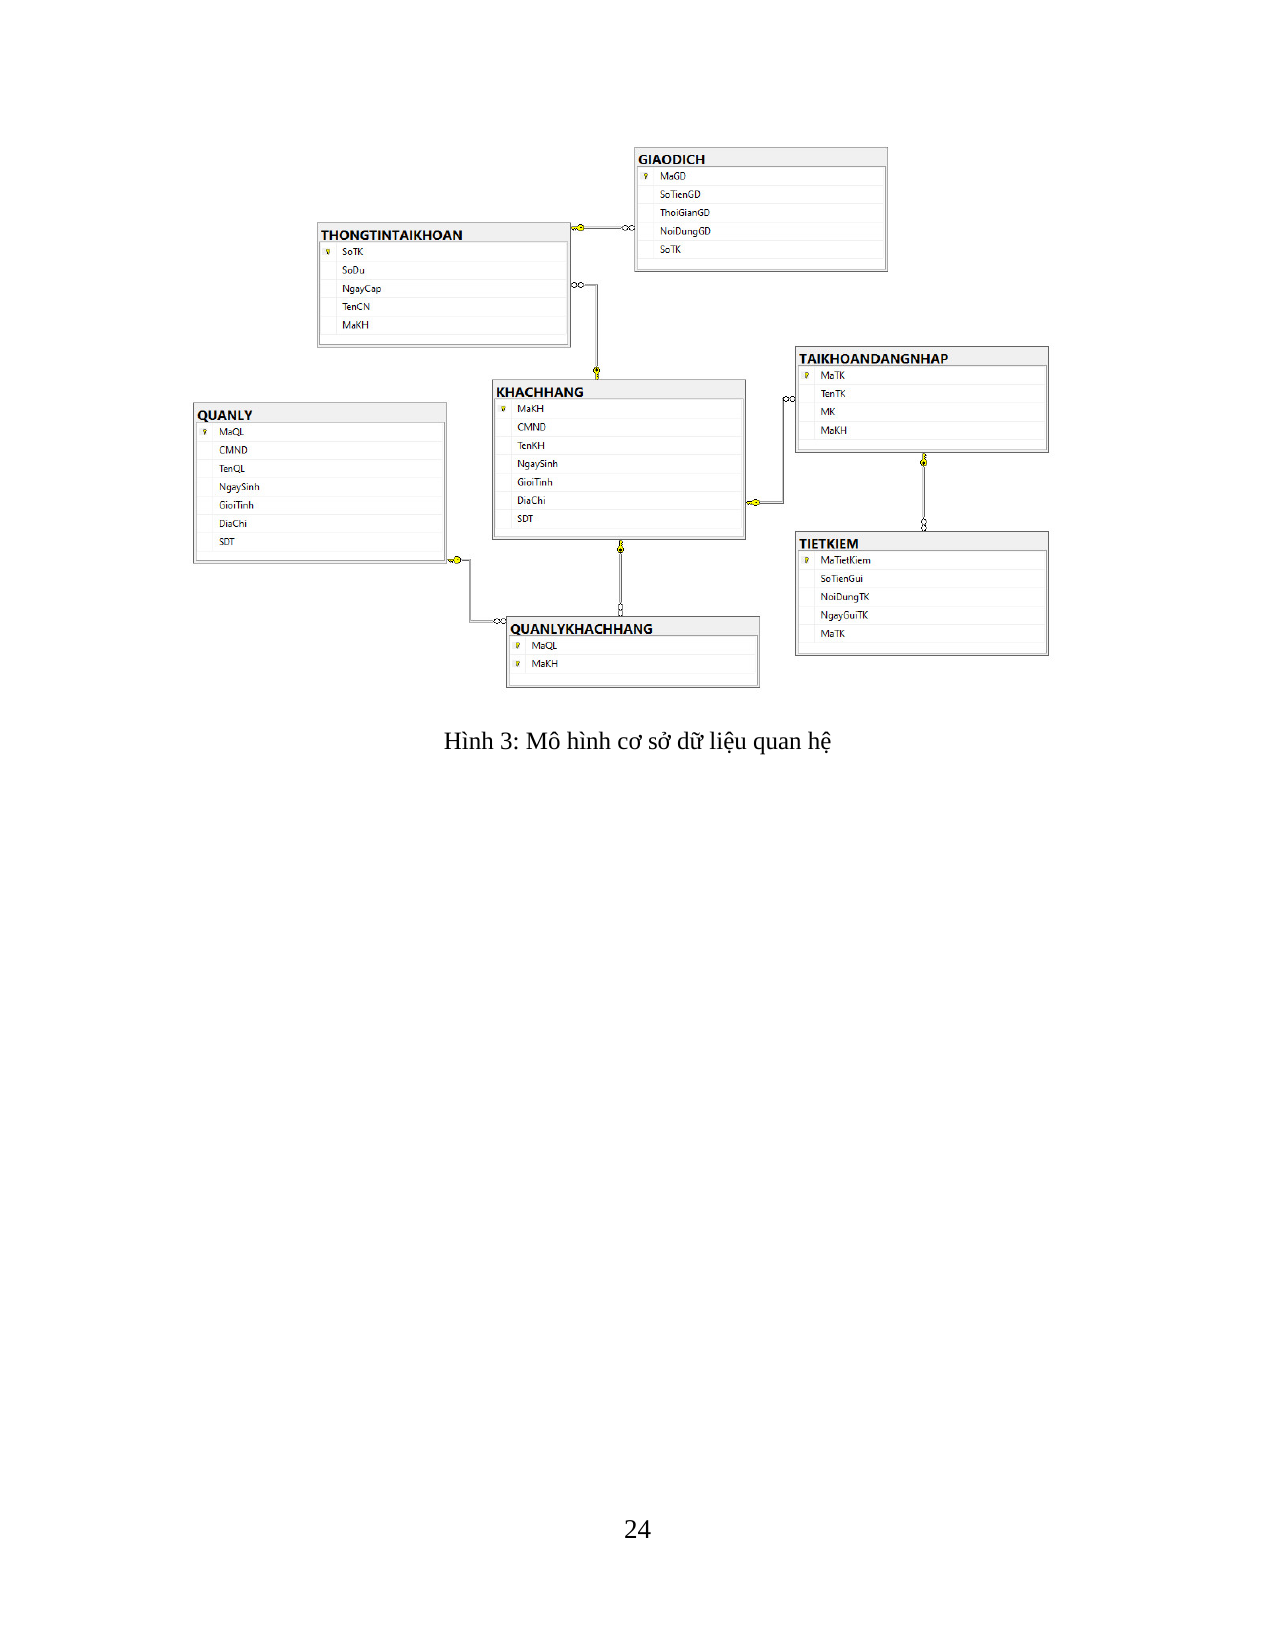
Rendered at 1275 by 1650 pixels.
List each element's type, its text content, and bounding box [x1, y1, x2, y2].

picture [150, 132, 1125, 705]
text Hình 3: Mô hình cơ sở dữ liệu quan hệ [150, 726, 1125, 755]
